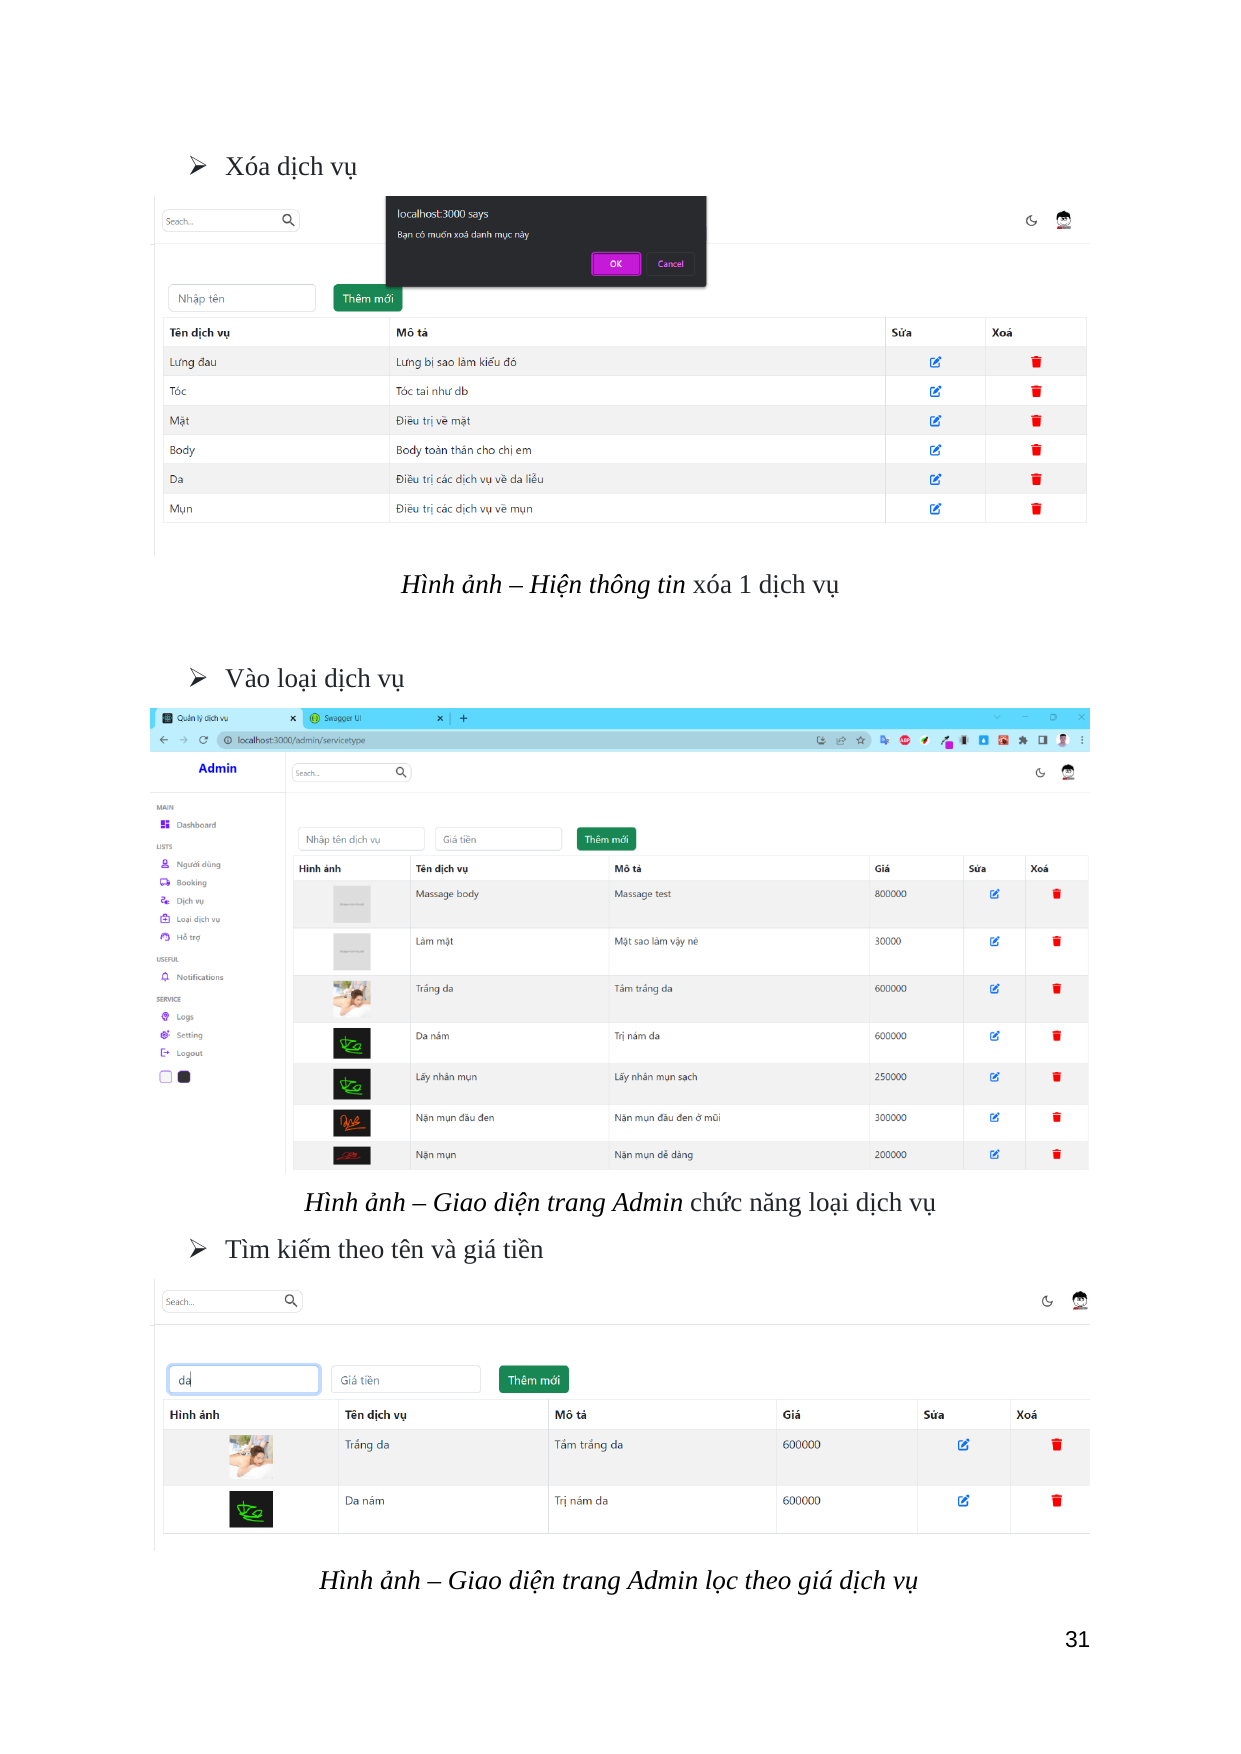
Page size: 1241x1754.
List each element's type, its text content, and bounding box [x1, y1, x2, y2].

list Tìm kiếm theo tên và giá tiền [187, 1233, 1090, 1264]
picture [150, 196, 1090, 556]
text Hình ảnh – Giao diện trang Admin chức năng loại dịch vụ [150, 1186, 1090, 1217]
picture [150, 708, 1090, 1174]
list Vào loại dịch vụ [187, 662, 1090, 693]
text Hình ảnh – Hiện thông tin xóa 1 dịch vụ [150, 568, 1090, 599]
text Hình ảnh – Giao diện trang Admin lọc theo giá dịch vụ [150, 1564, 1090, 1595]
picture [150, 1279, 1090, 1551]
list Xóa dịch vụ [187, 150, 1090, 181]
